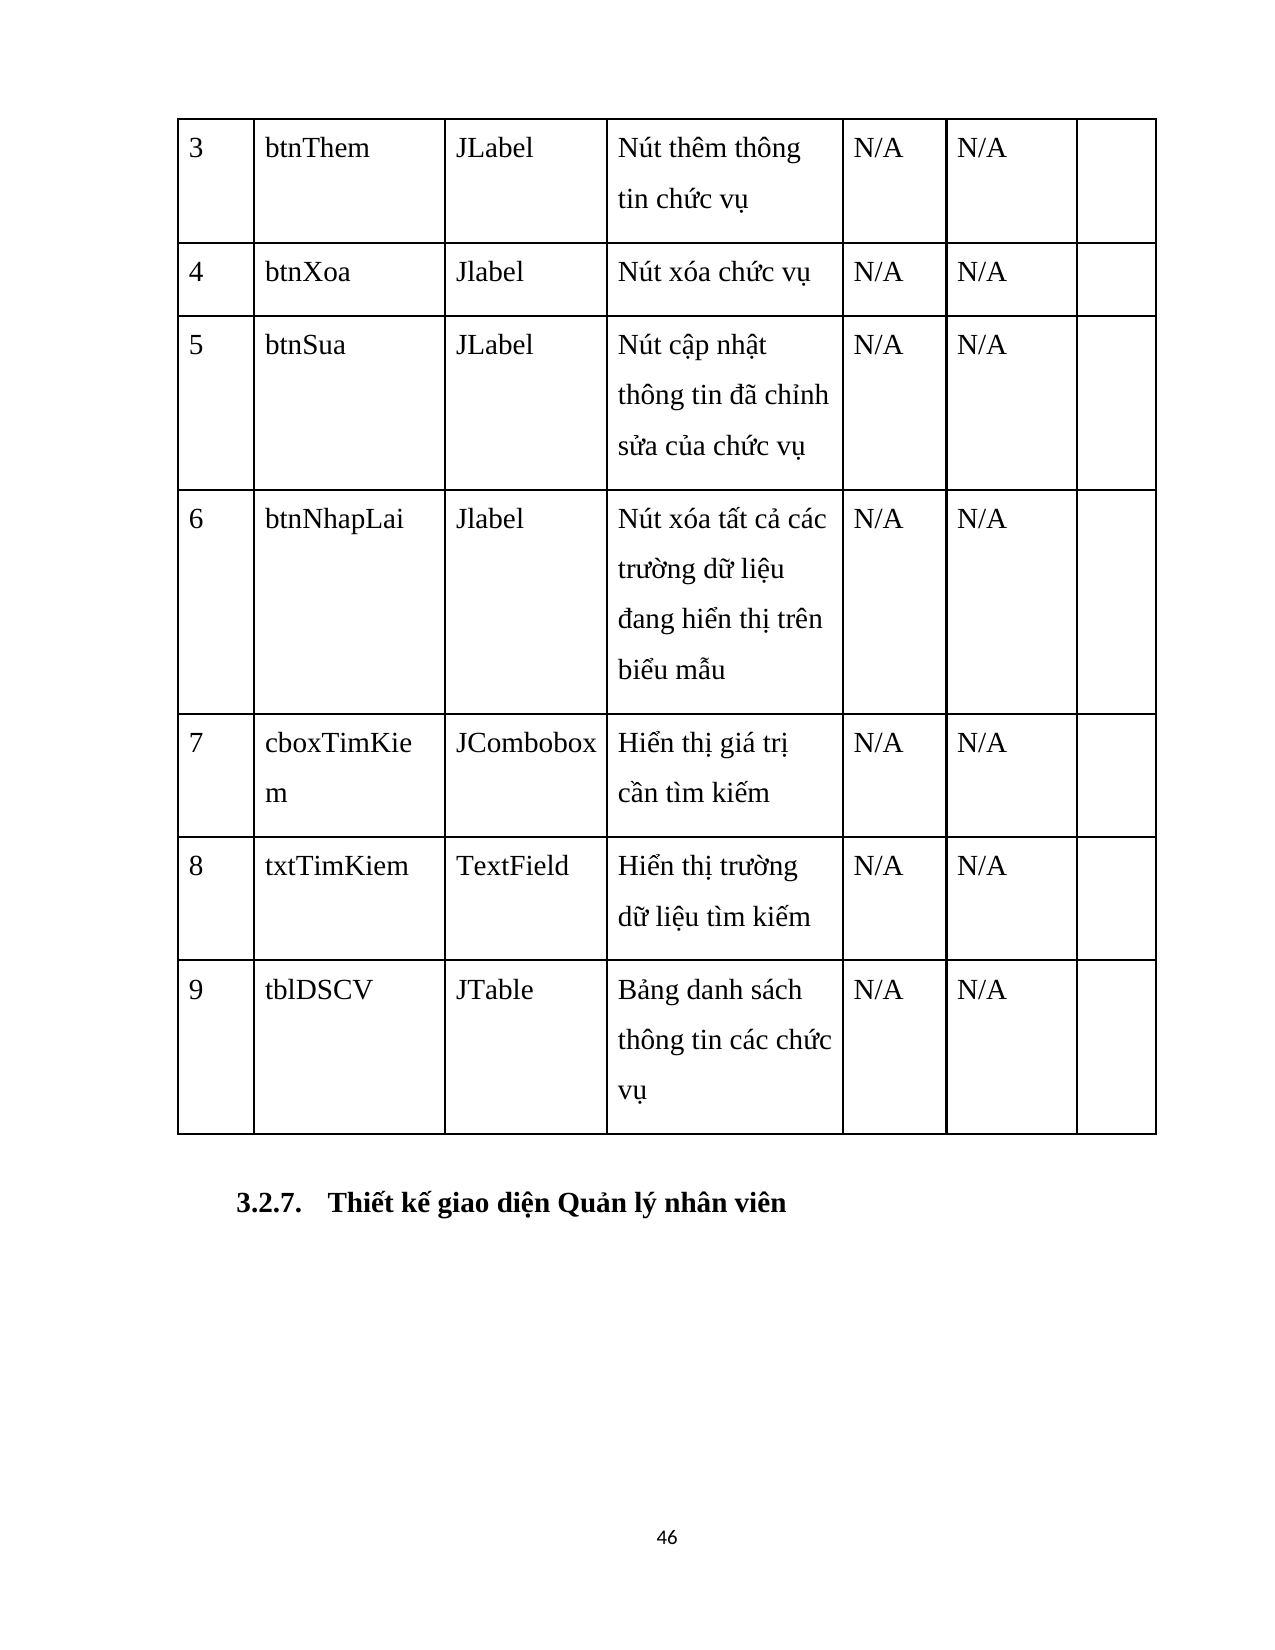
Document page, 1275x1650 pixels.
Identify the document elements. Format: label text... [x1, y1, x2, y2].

table_cell cboxTimKiem [255, 715, 444, 836]
table_cell Nút xóa tất cả các trường dữ liệu đang hiển thị trên biểu mẫu [608, 491, 842, 712]
table_cell [1078, 317, 1155, 488]
table_cell JCombobox [446, 715, 606, 836]
table_cell N/A [948, 317, 1076, 488]
table_cell Nút thêm thông tin chức vụ [608, 120, 842, 242]
table_cell 9 [179, 961, 253, 1133]
table_cell [1078, 491, 1155, 712]
table_cell N/A [844, 838, 945, 959]
table_cell Jlabel [446, 491, 606, 712]
table_cell 6 [179, 491, 253, 712]
table_cell N/A [844, 317, 945, 488]
table_cell [1078, 244, 1155, 315]
table_cell JLabel [446, 317, 606, 488]
table_cell TextField [446, 838, 606, 959]
table_cell JLabel [446, 120, 606, 242]
table_cell tblDSCV [255, 961, 444, 1133]
table_cell 8 [179, 838, 253, 959]
table_cell [1078, 715, 1155, 836]
table_cell N/A [948, 961, 1076, 1133]
table_cell btnThem [255, 120, 444, 242]
table_cell 5 [179, 317, 253, 488]
list Thiết kế giao diện Quản lý nhân viên [177, 1186, 1157, 1219]
table_cell Nút cập nhật thông tin đã chỉnh sửa của chức vụ [608, 317, 842, 488]
table_cell N/A [948, 120, 1076, 242]
table_cell 7 [179, 715, 253, 836]
table_cell N/A [844, 244, 945, 315]
table_cell N/A [844, 715, 945, 836]
table_cell btnXoa [255, 244, 444, 315]
table_cell btnNhapLai [255, 491, 444, 712]
table_cell Hiển thị giá trị cần tìm kiếm [608, 715, 842, 836]
table_cell Hiển thị trường dữ liệu tìm kiếm [608, 838, 842, 959]
table_cell Bảng danh sách thông tin các chức vụ [608, 961, 842, 1133]
table_cell btnSua [255, 317, 444, 488]
table_cell Nút xóa chức vụ [608, 244, 842, 315]
table_cell [1078, 961, 1155, 1133]
table_cell N/A [844, 961, 945, 1133]
table_cell JTable [446, 961, 606, 1133]
table_cell 3 [179, 120, 253, 242]
table_cell [1078, 838, 1155, 959]
table_cell N/A [844, 120, 945, 242]
table_cell N/A [948, 244, 1076, 315]
table_cell Jlabel [446, 244, 606, 315]
table_cell N/A [948, 838, 1076, 959]
table_cell txtTimKiem [255, 838, 444, 959]
table_cell 4 [179, 244, 253, 315]
table_cell N/A [844, 491, 945, 712]
table_cell N/A [948, 715, 1076, 836]
table_cell [1078, 120, 1155, 242]
table_cell N/A [948, 491, 1076, 712]
